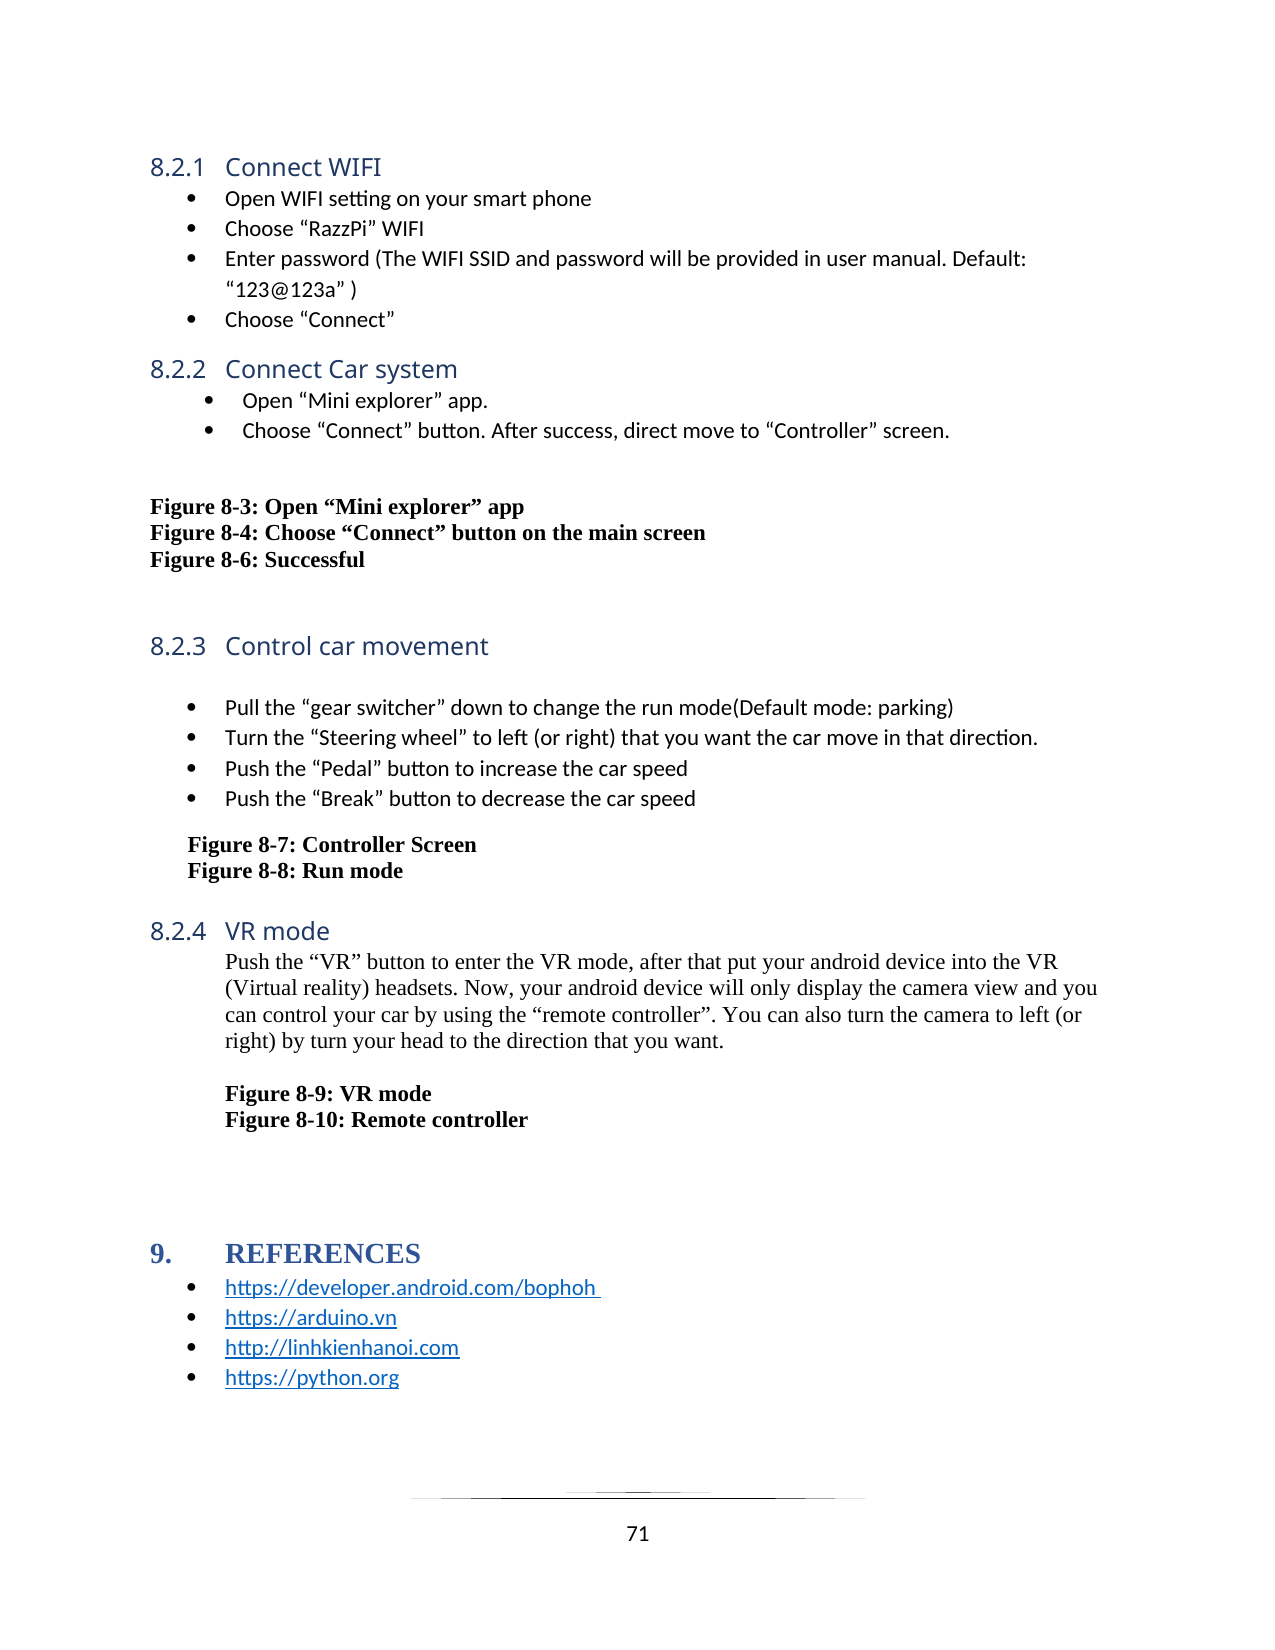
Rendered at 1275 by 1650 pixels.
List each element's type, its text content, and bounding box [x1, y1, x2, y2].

list https://python.org [187, 1363, 1125, 1391]
list https://developer.android.com/bophoh [187, 1273, 1125, 1301]
list Pull the “gear switcher” down to change the run mode(Default mode: parking) [187, 693, 1125, 721]
list Choose “Connect” [187, 305, 1125, 333]
text Figure 8-9: VR mode [225, 1080, 1125, 1106]
list Open “Mini explorer” app. [205, 386, 1125, 414]
list Choose “RazzPi” WIFI [187, 214, 1125, 242]
text Figure 8-6: Successful [150, 546, 1125, 572]
subtitle VR mode [150, 914, 1125, 948]
subtitle References [150, 1237, 1125, 1270]
list Enter password (The WIFI SSID and password will be provided in user manual. Default: “123@123a” ) [187, 244, 1125, 303]
list http://linhkienhanoi.com [187, 1333, 1125, 1361]
text Push the “VR” button to enter the VR mode, after that put your android device into the VR (Virtual reality) headsets. Now, your android device will only display the camera view and you can control your car by using the “remote controller”. You can also turn the camera to left (or right) by turn your head to the direction that you want. [225, 948, 1125, 1053]
text Figure 8-4: Choose “Connect” button on the main screen [150, 519, 1125, 546]
text Figure 8-7: Controller Screen [187, 831, 1125, 857]
list Push the “Pedal” button to increase the car speed [187, 754, 1125, 782]
subtitle 8.2.1 Connect WIFI [150, 150, 1125, 184]
text Figure 8-8: Run mode [187, 857, 1125, 883]
text Figure 8-10: Remote controller [225, 1106, 1125, 1133]
subtitle Connect Car system [150, 352, 1125, 386]
list https://arduino.vn [187, 1303, 1125, 1331]
list Push the “Break” button to decrease the car speed [187, 784, 1125, 812]
list Open WIFI setting on your smart phone [187, 184, 1125, 212]
text Figure 8-3: Open “Mini explorer” app [150, 493, 1125, 519]
subtitle Control car movement [150, 629, 1125, 663]
list Turn the “Steering wheel” to left (or right) that you want the car move in that direction. [187, 723, 1125, 752]
list Choose “Connect” button. After success, direct move to “Controller” screen. [205, 416, 1125, 444]
